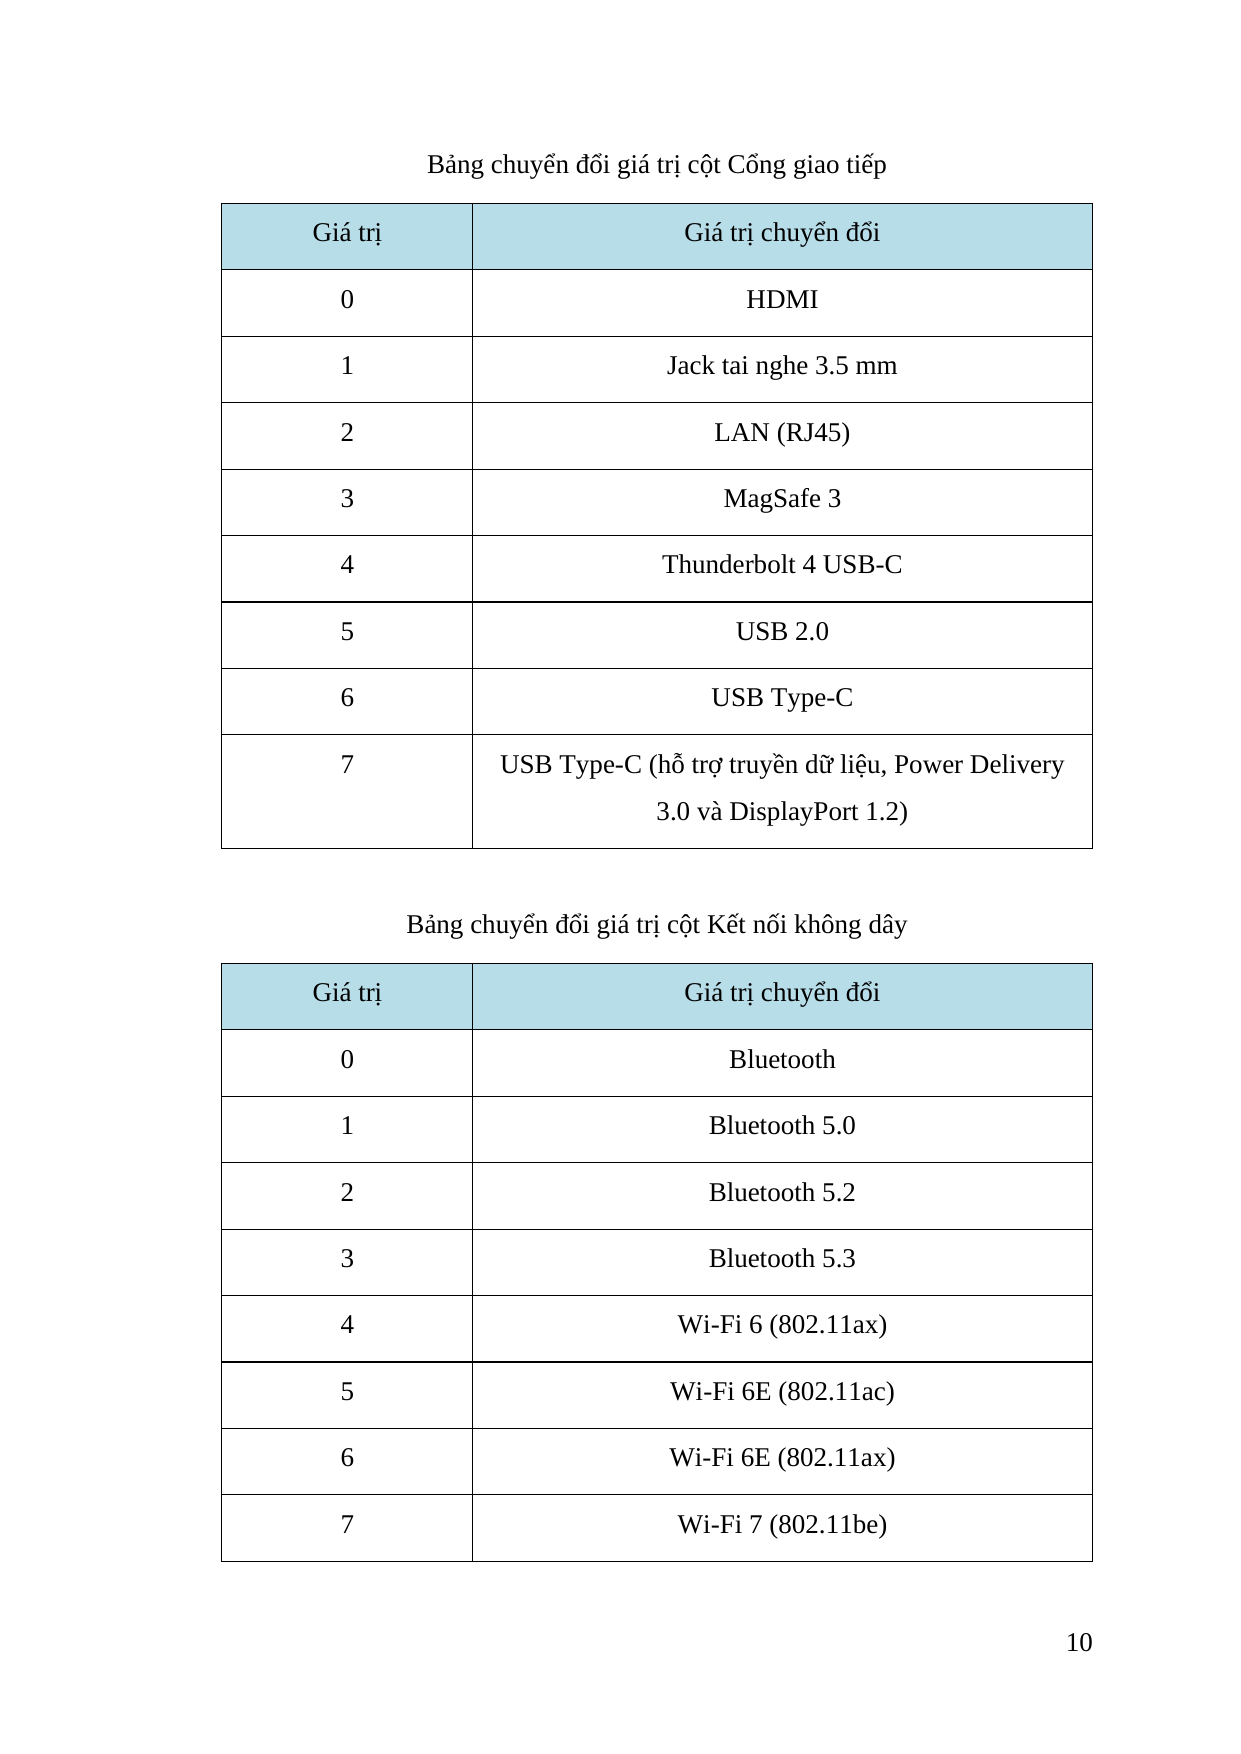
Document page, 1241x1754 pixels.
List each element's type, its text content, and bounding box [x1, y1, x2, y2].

table_cell 4 [222, 536, 472, 601]
table_header Giá trị chuyển đổi [473, 204, 1092, 269]
table_cell 2 [222, 1163, 472, 1228]
table_cell USB Type-C (hỗ trợ truyền dữ liệu, Power Delivery 3.0 và DisplayPort 1.2) [473, 735, 1092, 847]
table_cell USB Type-C [473, 669, 1092, 734]
table_cell HDMI [473, 270, 1092, 336]
table_cell 3 [222, 470, 472, 535]
table_cell Thunderbolt 4 USB-C [473, 536, 1092, 601]
table_cell 2 [222, 403, 472, 468]
table_cell 1 [222, 337, 472, 402]
text Bảng chuyển đổi giá trị cột Cổng giao tiếp [221, 148, 1092, 179]
text Bảng chuyển đổi giá trị cột Kết nối không dây [221, 908, 1092, 939]
table_cell Wi-Fi 6 (802.11ax) [473, 1296, 1092, 1361]
table_cell Wi-Fi 6E (802.11ax) [473, 1429, 1092, 1494]
table_cell 0 [222, 1030, 472, 1096]
table_cell Bluetooth 5.0 [473, 1097, 1092, 1162]
table_cell MagSafe 3 [473, 470, 1092, 535]
table_cell 5 [222, 603, 472, 668]
table_cell USB 2.0 [473, 603, 1092, 668]
table_cell 0 [222, 270, 472, 336]
table_cell Wi-Fi 7 (802.11be) [473, 1495, 1092, 1561]
table_cell 7 [222, 735, 472, 847]
table_cell 3 [222, 1230, 472, 1295]
table_cell Jack tai nghe 3.5 mm [473, 337, 1092, 402]
table_cell Bluetooth 5.2 [473, 1163, 1092, 1228]
table_cell Wi-Fi 6E (802.11ac) [473, 1363, 1092, 1428]
table_header Giá trị chuyển đổi [473, 964, 1092, 1029]
table_header Giá trị [222, 204, 472, 269]
table_cell 4 [222, 1296, 472, 1361]
table_cell Bluetooth [473, 1030, 1092, 1096]
table_cell LAN (RJ45) [473, 403, 1092, 468]
table_cell 6 [222, 1429, 472, 1494]
table_cell 6 [222, 669, 472, 734]
table_header Giá trị [222, 964, 472, 1029]
table_cell Bluetooth 5.3 [473, 1230, 1092, 1295]
table_cell 7 [222, 1495, 472, 1561]
table_cell 5 [222, 1363, 472, 1428]
table_cell 1 [222, 1097, 472, 1162]
